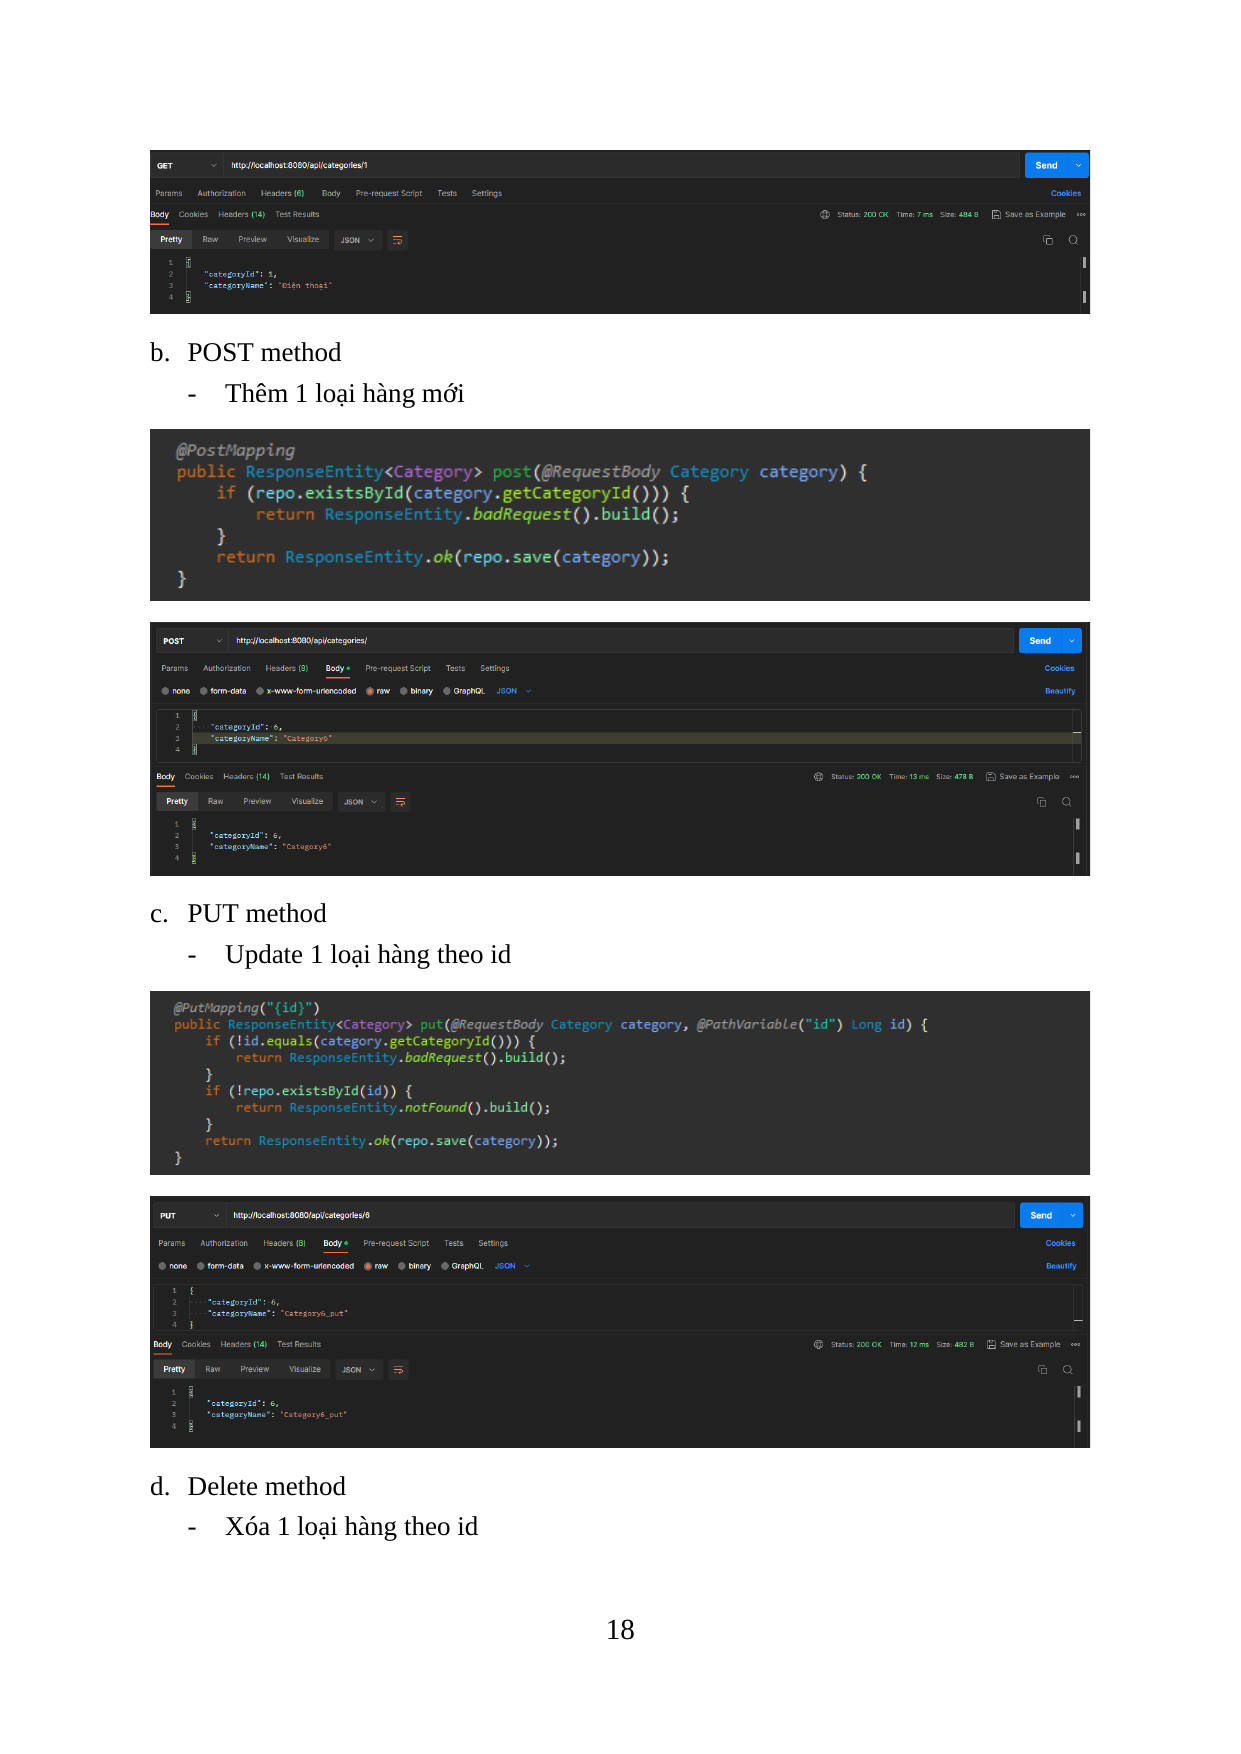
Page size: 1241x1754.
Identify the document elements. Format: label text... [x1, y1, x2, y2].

list Xóa 1 loại hàng theo id [187, 1510, 1090, 1541]
list POST method [150, 336, 1090, 367]
list PUT method [150, 898, 1090, 929]
list Update 1 loại hàng theo id [187, 938, 1090, 969]
picture [150, 150, 1091, 314]
picture [150, 622, 1091, 876]
list Thêm 1 loại hàng mới [187, 377, 1090, 408]
list Delete method [150, 1470, 1090, 1501]
picture [150, 1196, 1091, 1448]
picture [150, 429, 1091, 601]
picture [150, 991, 1091, 1175]
